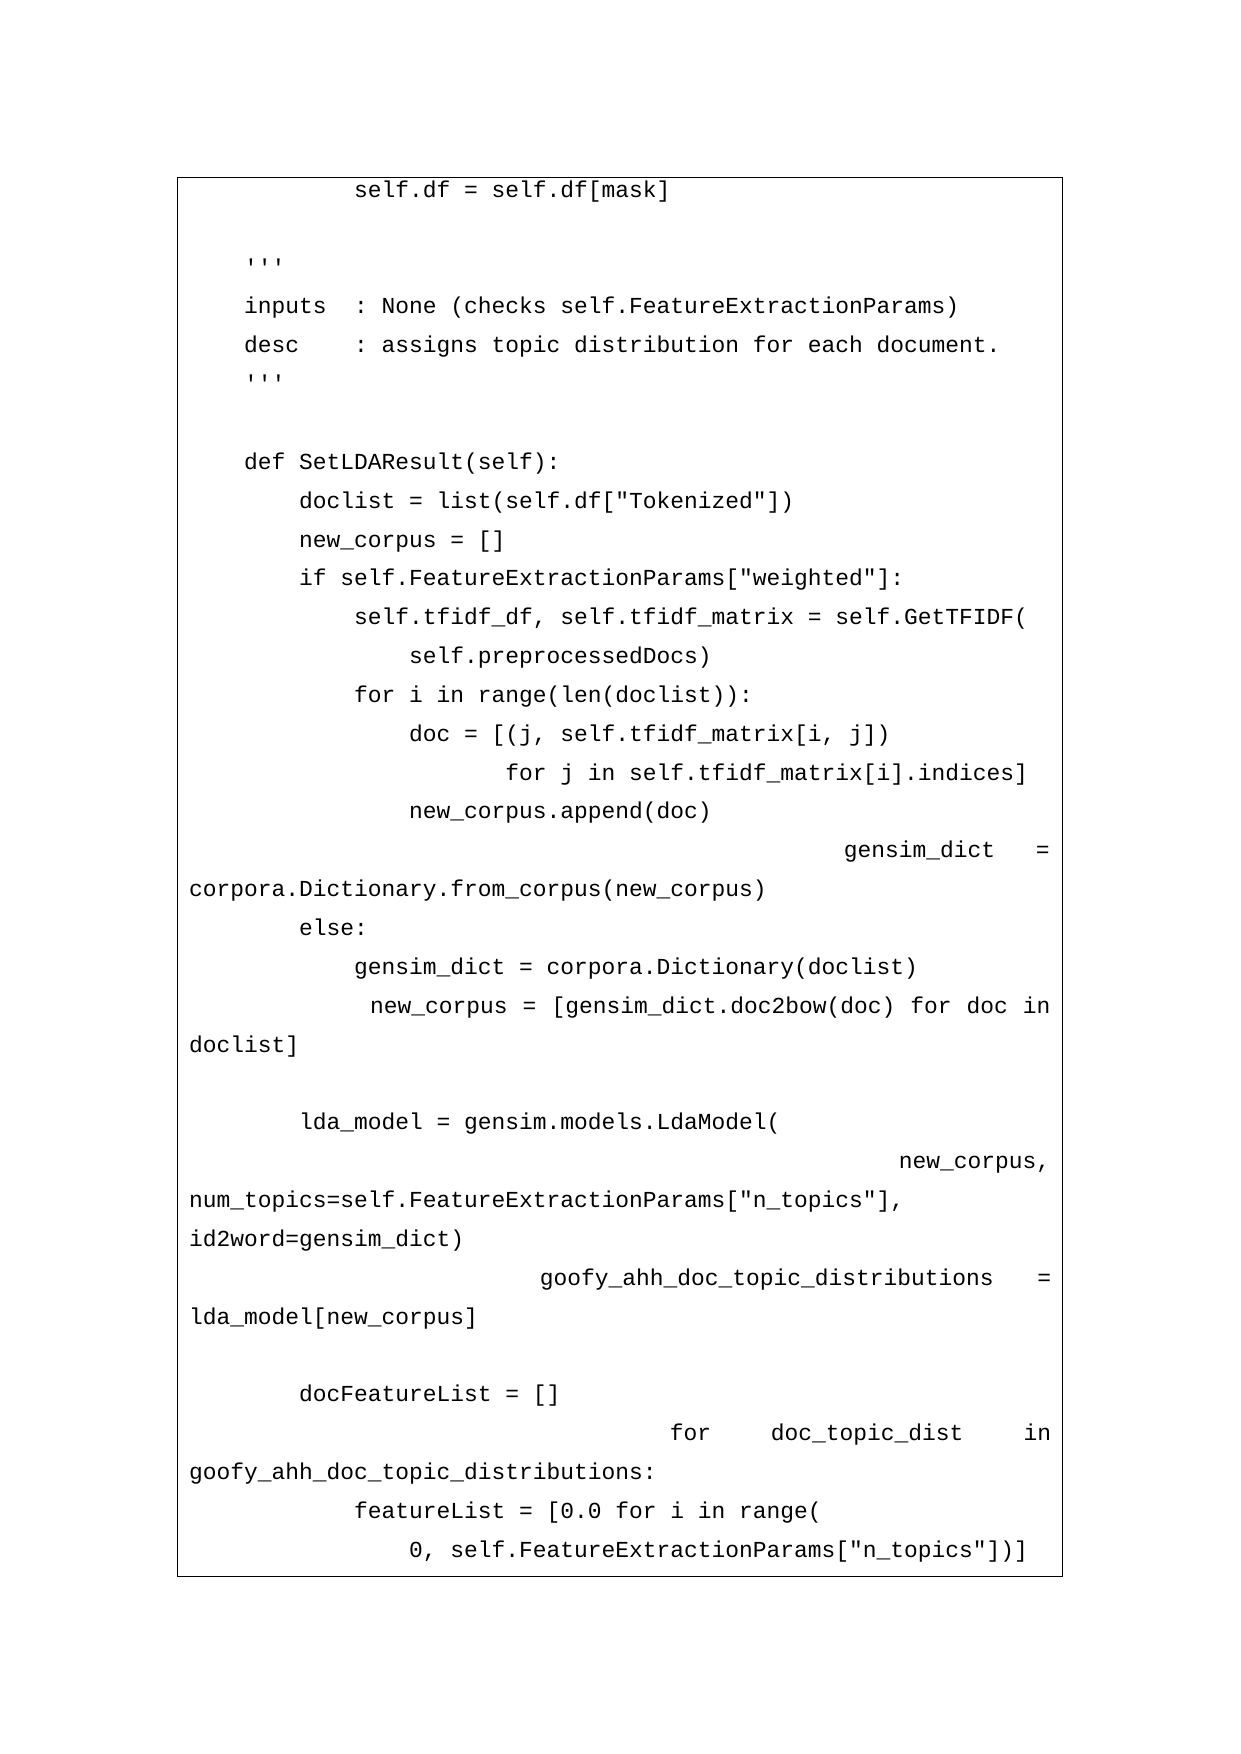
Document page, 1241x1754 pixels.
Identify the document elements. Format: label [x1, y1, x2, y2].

table_header [178, 178, 1062, 1576]
